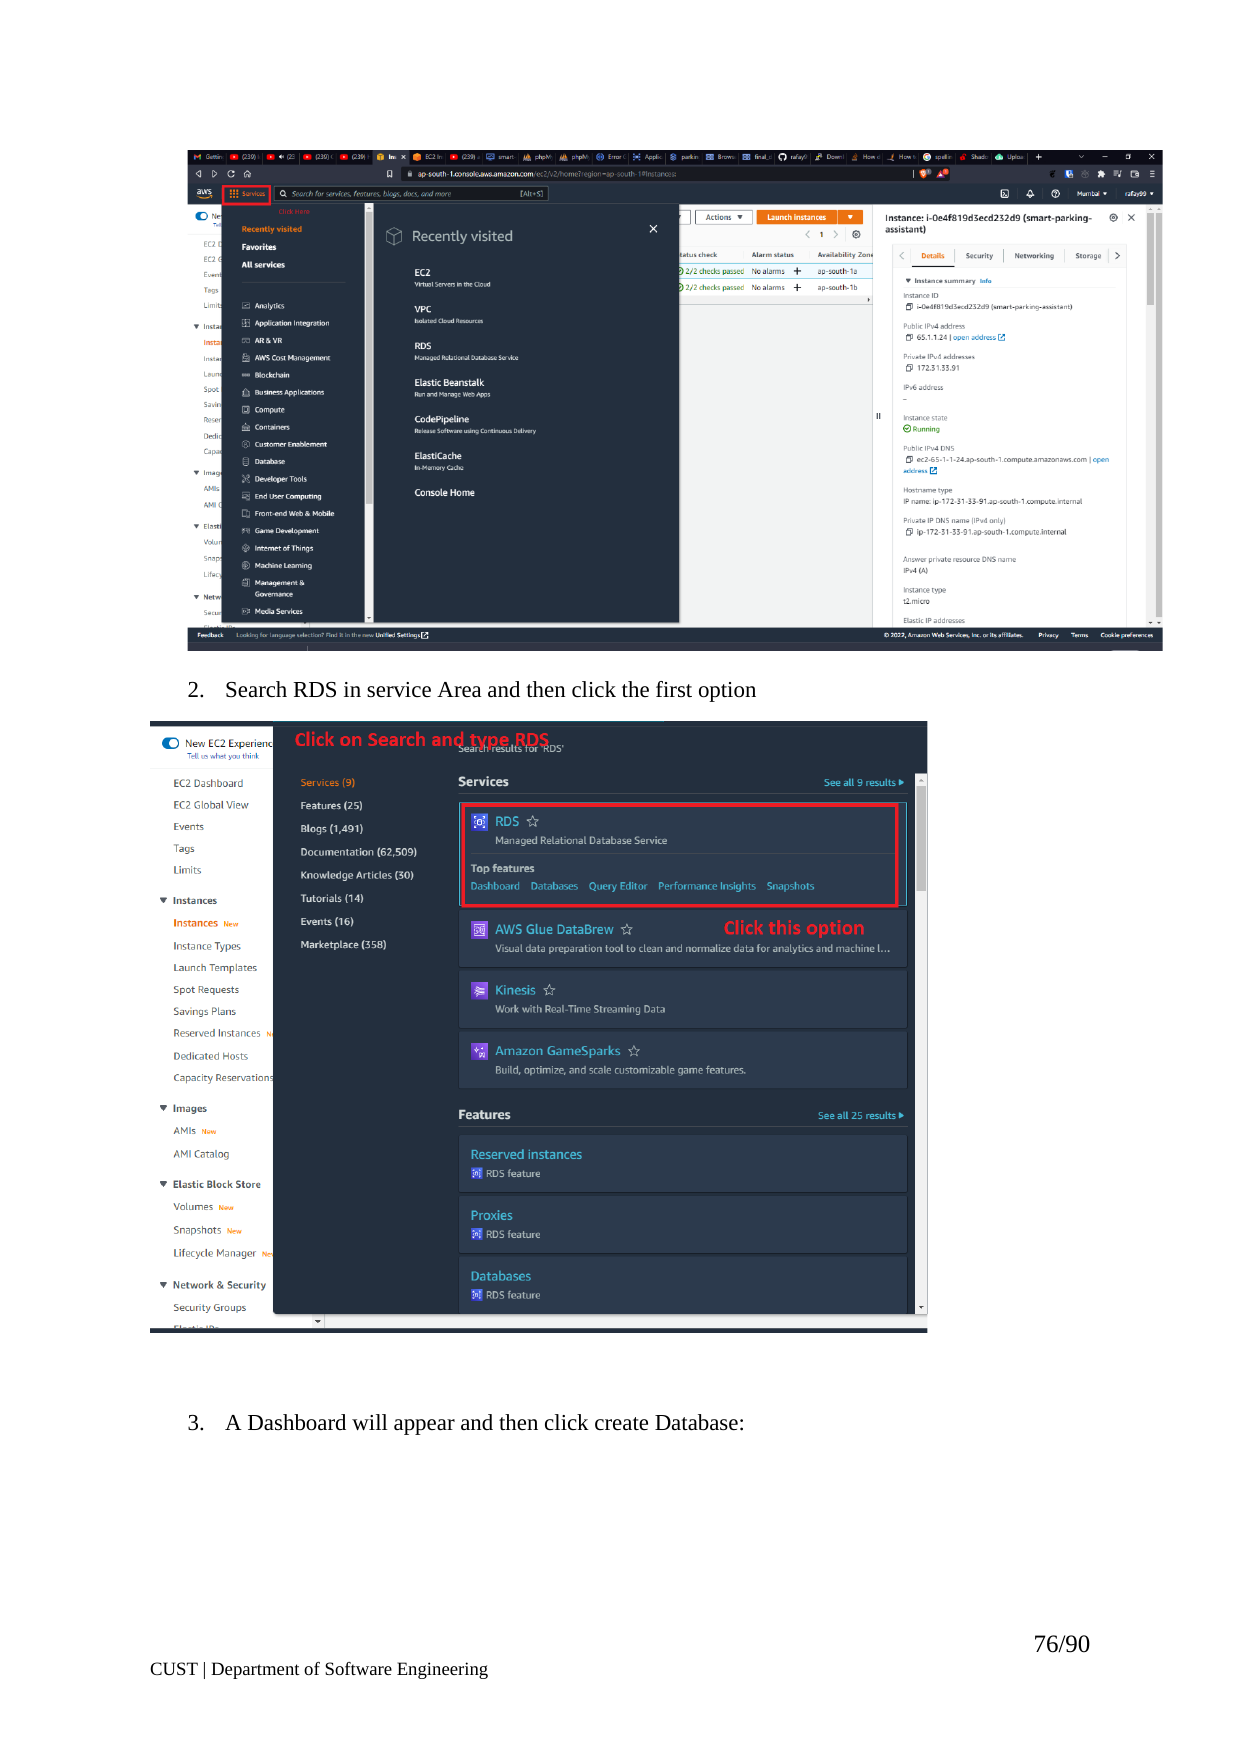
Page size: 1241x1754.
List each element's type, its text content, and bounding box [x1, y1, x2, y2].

list Search RDS in service Area and then click the first option [187, 676, 1090, 702]
list A Dashboard will appear and then click create Database: [187, 1409, 1090, 1435]
picture [150, 721, 928, 1333]
picture [187, 150, 1163, 651]
